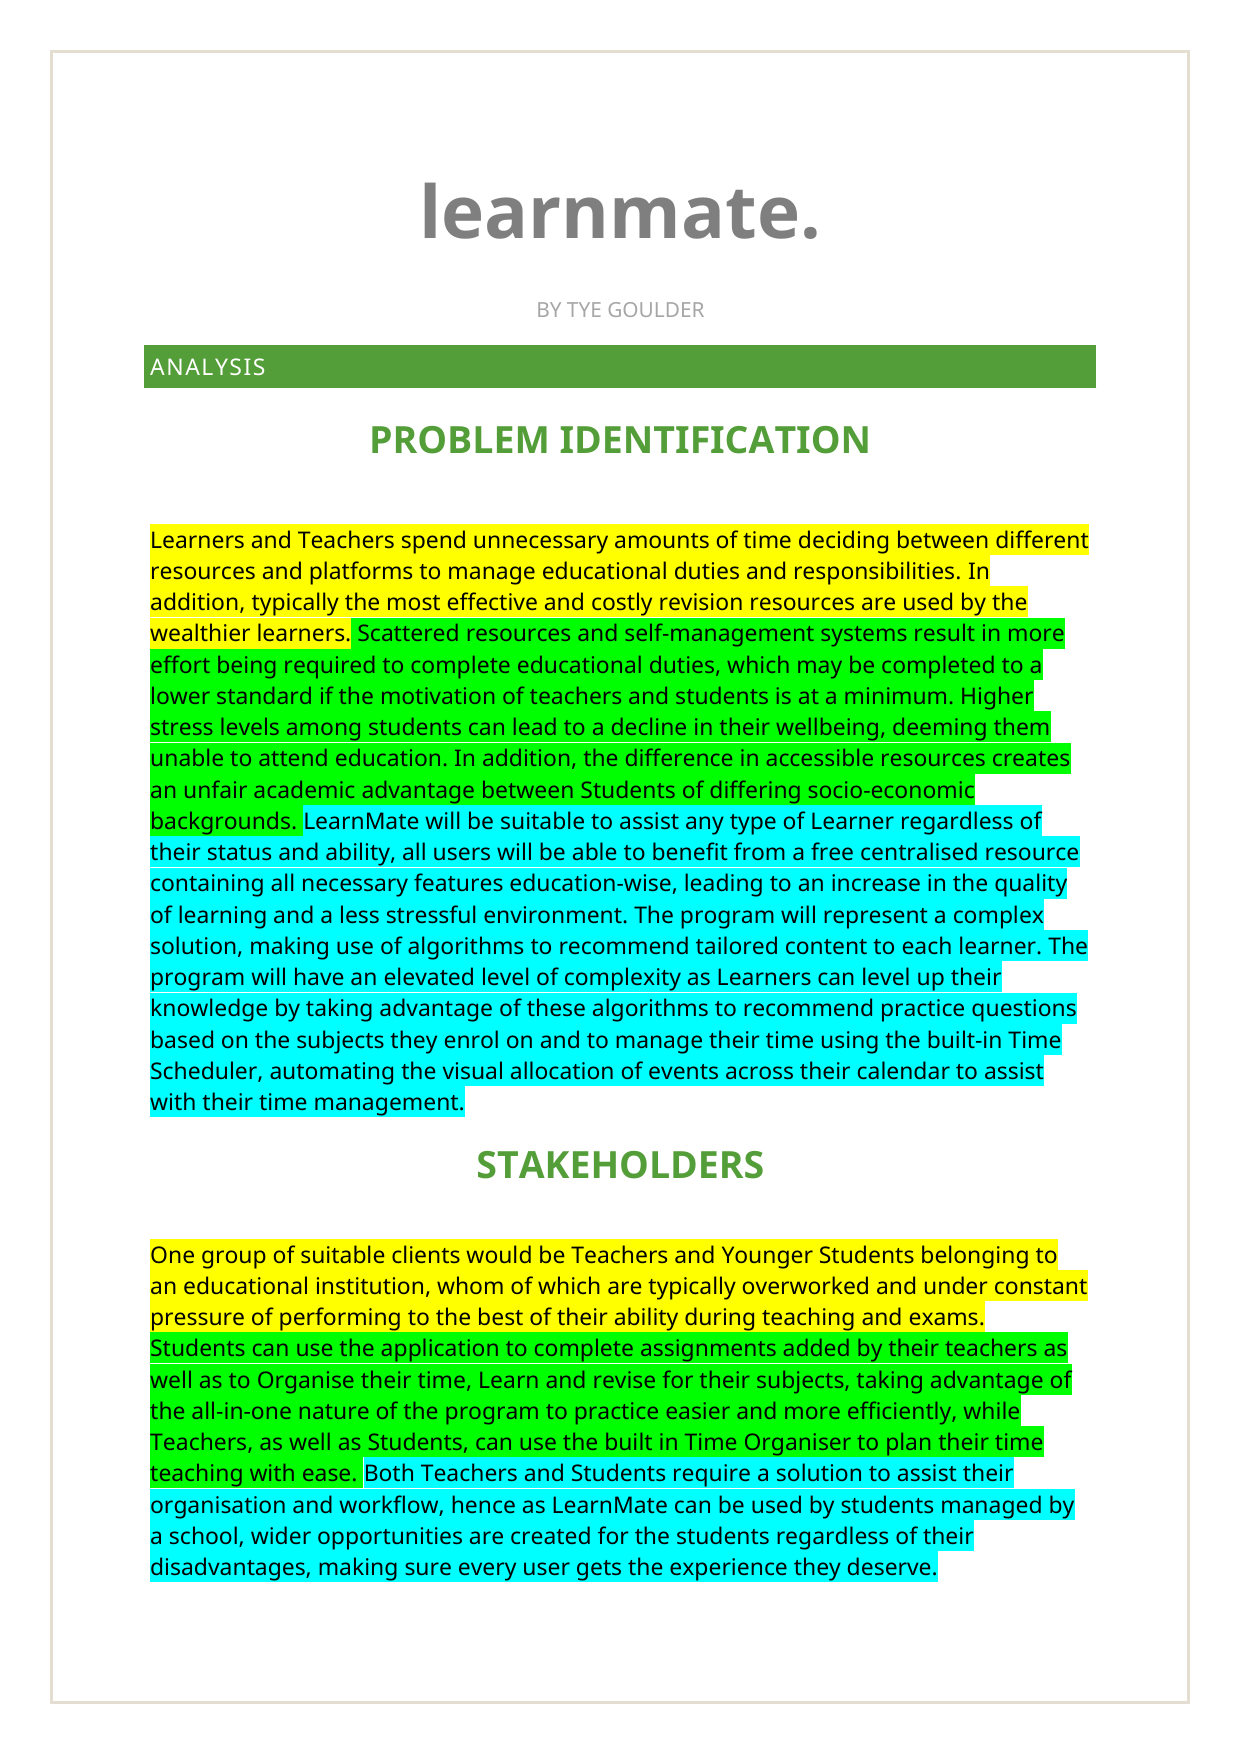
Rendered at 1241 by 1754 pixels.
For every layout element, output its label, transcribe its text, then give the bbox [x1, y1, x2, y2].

subtitle Analysis [150, 351, 1090, 382]
text One group of suitable clients would be Teachers and Younger Students belonging to an educational institution, whom of which are typically overworked and under constant pressure of performing to the best of their ability during teaching and exams. Students can use the application to complete assignments added by their teachers as well as to Organise their time, Learn and revise for their subjects, taking advantage of the all-in-one nature of the program to practice easier and more efficiently, while Teachers, as well as Students, can use the built in Time Organiser to plan their time teaching with ease. Both Teachers and Students require a solution to assist their organisation and workflow, hence as LearnMate can be used by students managed by a school, wider opportunities are created for the students regardless of their disadvantages, making sure every user gets the experience they deserve. [150, 1210, 1090, 1582]
text Learners and Teachers spend unnecessary amounts of time deciding between different resources and platforms to manage educational duties and responsibilities. In addition, typically the most effective and costly revision resources are used by the wealthier learners. Scattered resources and self-management systems result in more effort being required to complete educational duties, which may be completed to a lower standard if the motivation of teachers and students is at a minimum. Higher stress levels among students can lead to a decline in their wellbeing, deeming them unable to attend education. In addition, the difference in accessible resources creates an unfair academic advantage between Students of differing socio-economic backgrounds. LearnMate will be suitable to assist any type of Learner regardless of their status and ability, all users will be able to benefit from a free centralised resource containing all necessary features education-wise, leading to an increase in the quality of learning and a less stressful environment. The program will represent a complex solution, making use of algorithms to recommend tailored content to each learner. The program will have an elevated level of complexity as Learners can level up their knowledge by taking advantage of these algorithms to recommend practice questions based on the subjects they enrol on and to manage their time using the built-in Time Scheduler, automating the visual allocation of events across their calendar to assist with their time management. [150, 489, 1090, 1117]
text learnmate. [150, 160, 1090, 260]
text BY TYE GOULDER [150, 296, 1090, 324]
text PROBLEM IDENTIFICATION [262, 413, 978, 464]
text STAKEHOLDERS [150, 1138, 1090, 1189]
